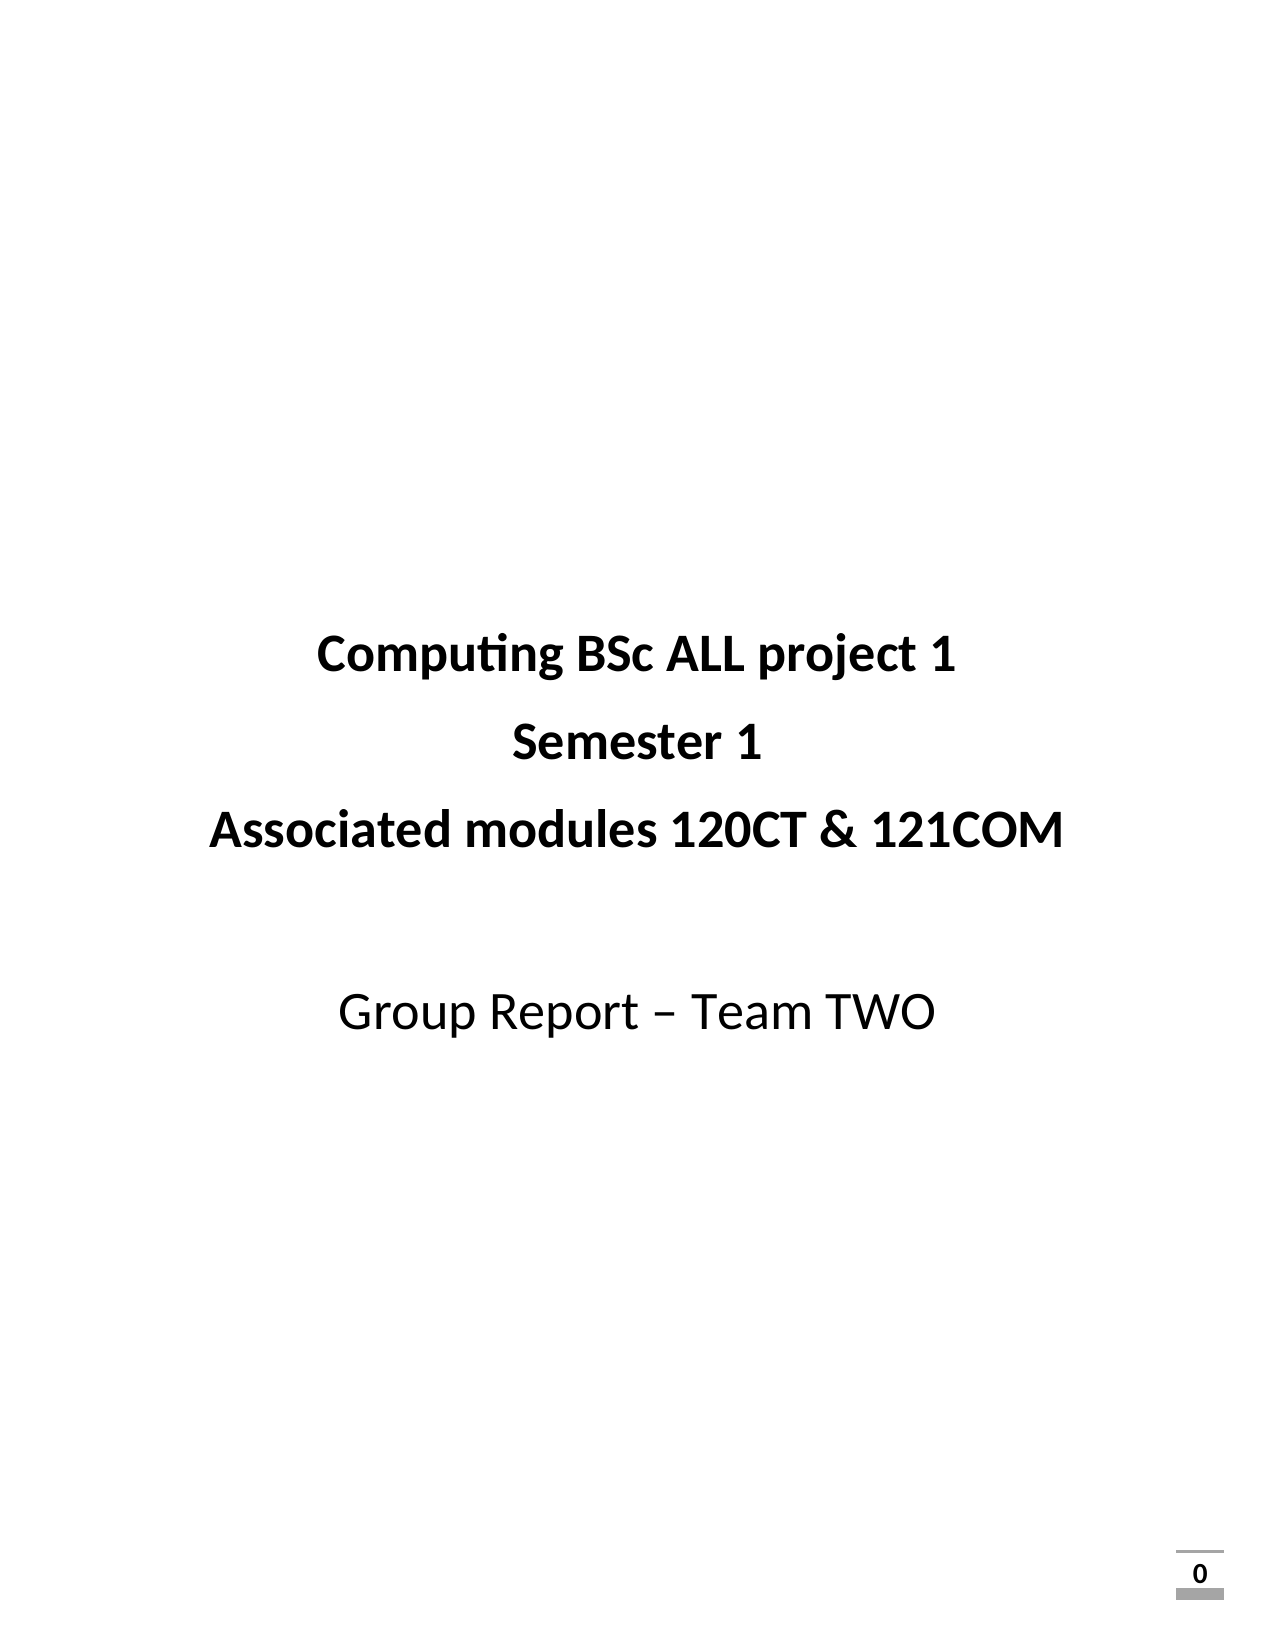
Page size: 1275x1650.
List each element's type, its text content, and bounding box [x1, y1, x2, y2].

text Associated modules 120CT & 121COM [150, 795, 1125, 861]
text Group Report – Team TWO [150, 977, 1125, 1043]
text Semester 1 [150, 707, 1125, 773]
text Computing BSc ALL project 1 [150, 619, 1125, 685]
